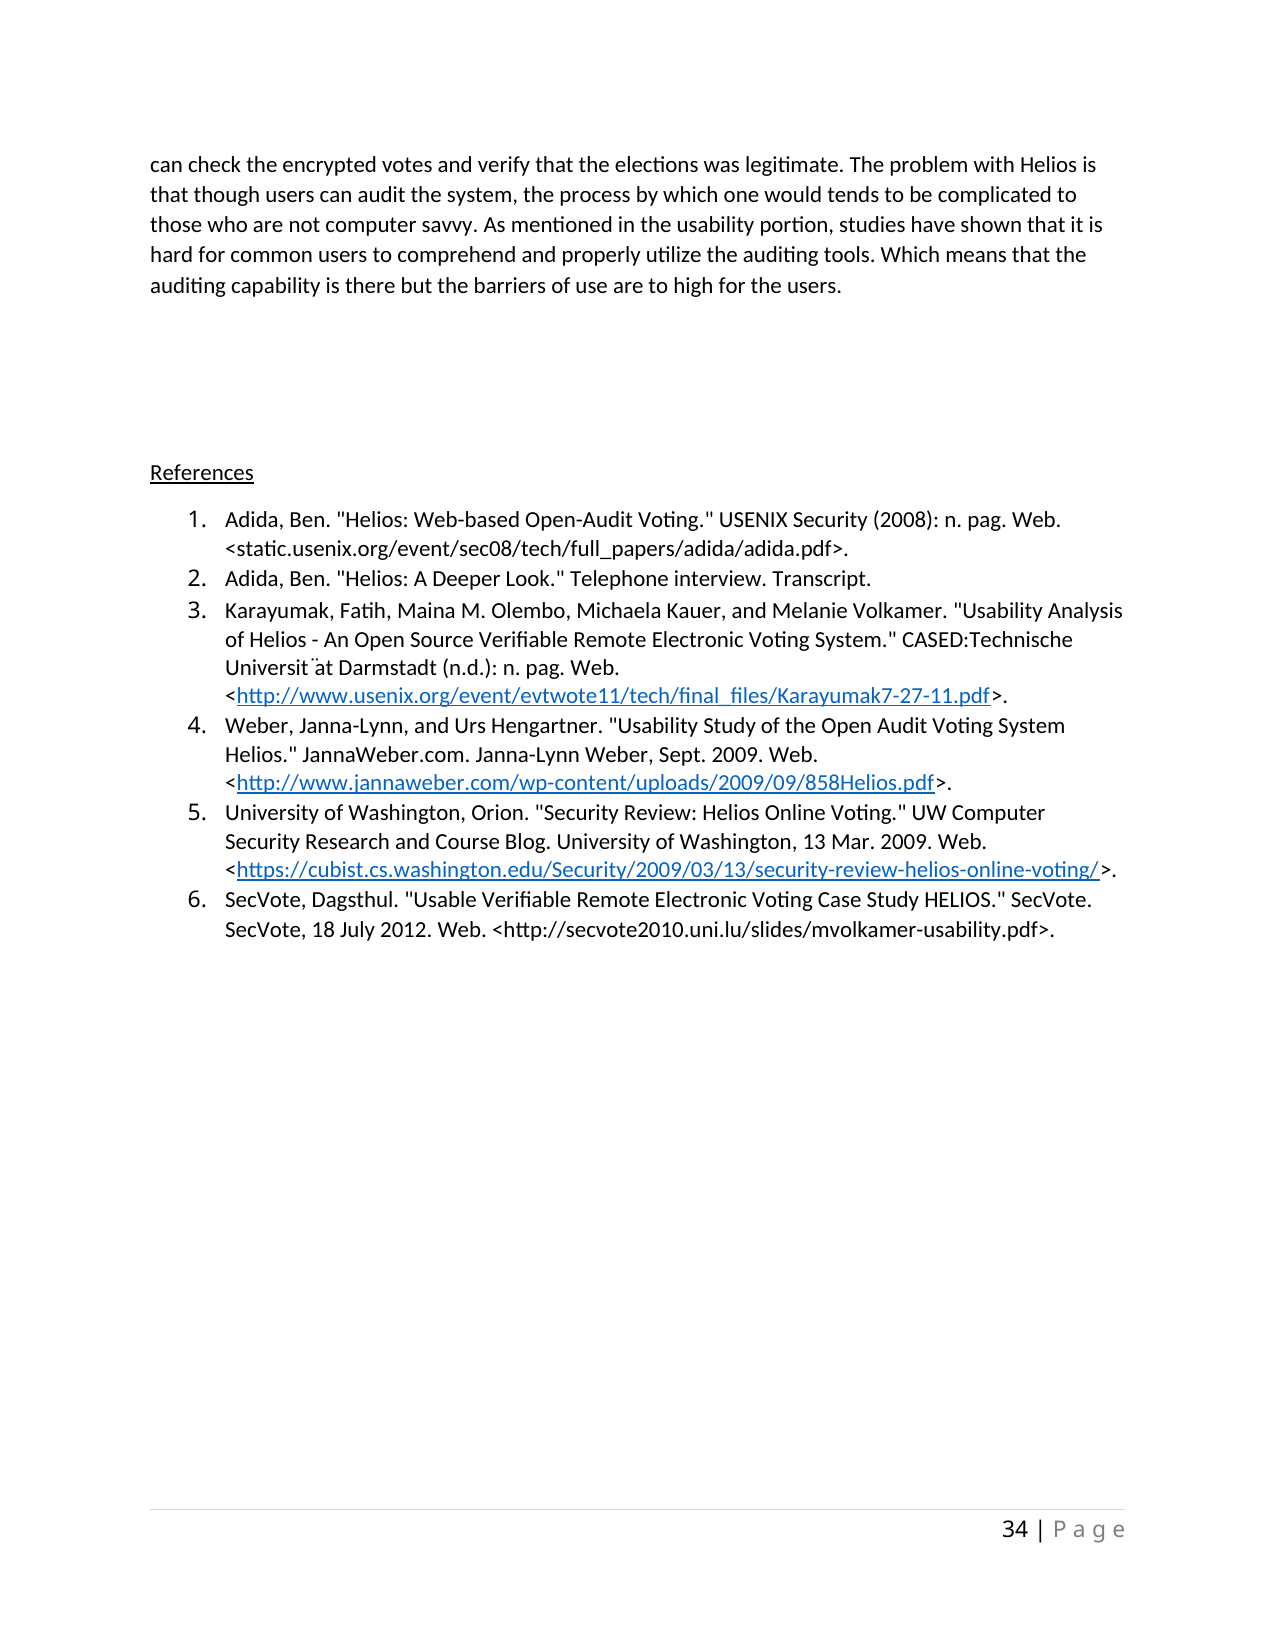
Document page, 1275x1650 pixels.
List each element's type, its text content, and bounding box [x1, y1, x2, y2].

list University of Washington, Orion. "Security Review: Helios Online Voting." UW Computer Security Research and Course Blog. University of Washington, 13 Mar. 2009. Web. <https://cubist.cs.washington.edu/Security/2009/03/13/security-review-helios-online-voting/>. [187, 796, 1125, 883]
list Weber, Janna-Lynn, and Urs Hengartner. "Usability Study of the Open Audit Voting System Helios." JannaWeber.com. Janna-Lynn Weber, Sept. 2009. Web. <http://www.jannaweber.com/wp-content/uploads/2009/09/858Helios.pdf>. [187, 709, 1125, 796]
list Adida, Ben. "Helios: A Deeper Look." Telephone interview. Transcript. [187, 562, 1125, 593]
list SecVote, Dagsthul. "Usable Verifiable Remote Electronic Voting Case Study HELIOS." SecVote. SecVote, 18 July 2012. Web. <http://secvote2010.uni.lu/slides/mvolkamer-usability.pdf>. [187, 883, 1125, 943]
list Karayumak, Fatih, Maina M. Olembo, Michaela Kauer, and Melanie Volkamer. "Usability Analysis of Helios - An Open Source Verifiable Remote Electronic Voting System." CASED:Technische Universit ̈at Darmstadt (n.d.): n. pag. Web. <http://www.usenix.org/event/evtwote11/tech/final_files/Karayumak7-27-11.pdf>. [187, 593, 1125, 709]
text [150, 150, 1125, 299]
list Adida, Ben. "Helios: Web-based Open-Audit Voting." USENIX Security (2008): n. pag. Web. <static.usenix.org/event/sec08/tech/full_papers/adida/adida.pdf>. [187, 503, 1125, 562]
text References [150, 458, 1125, 486]
